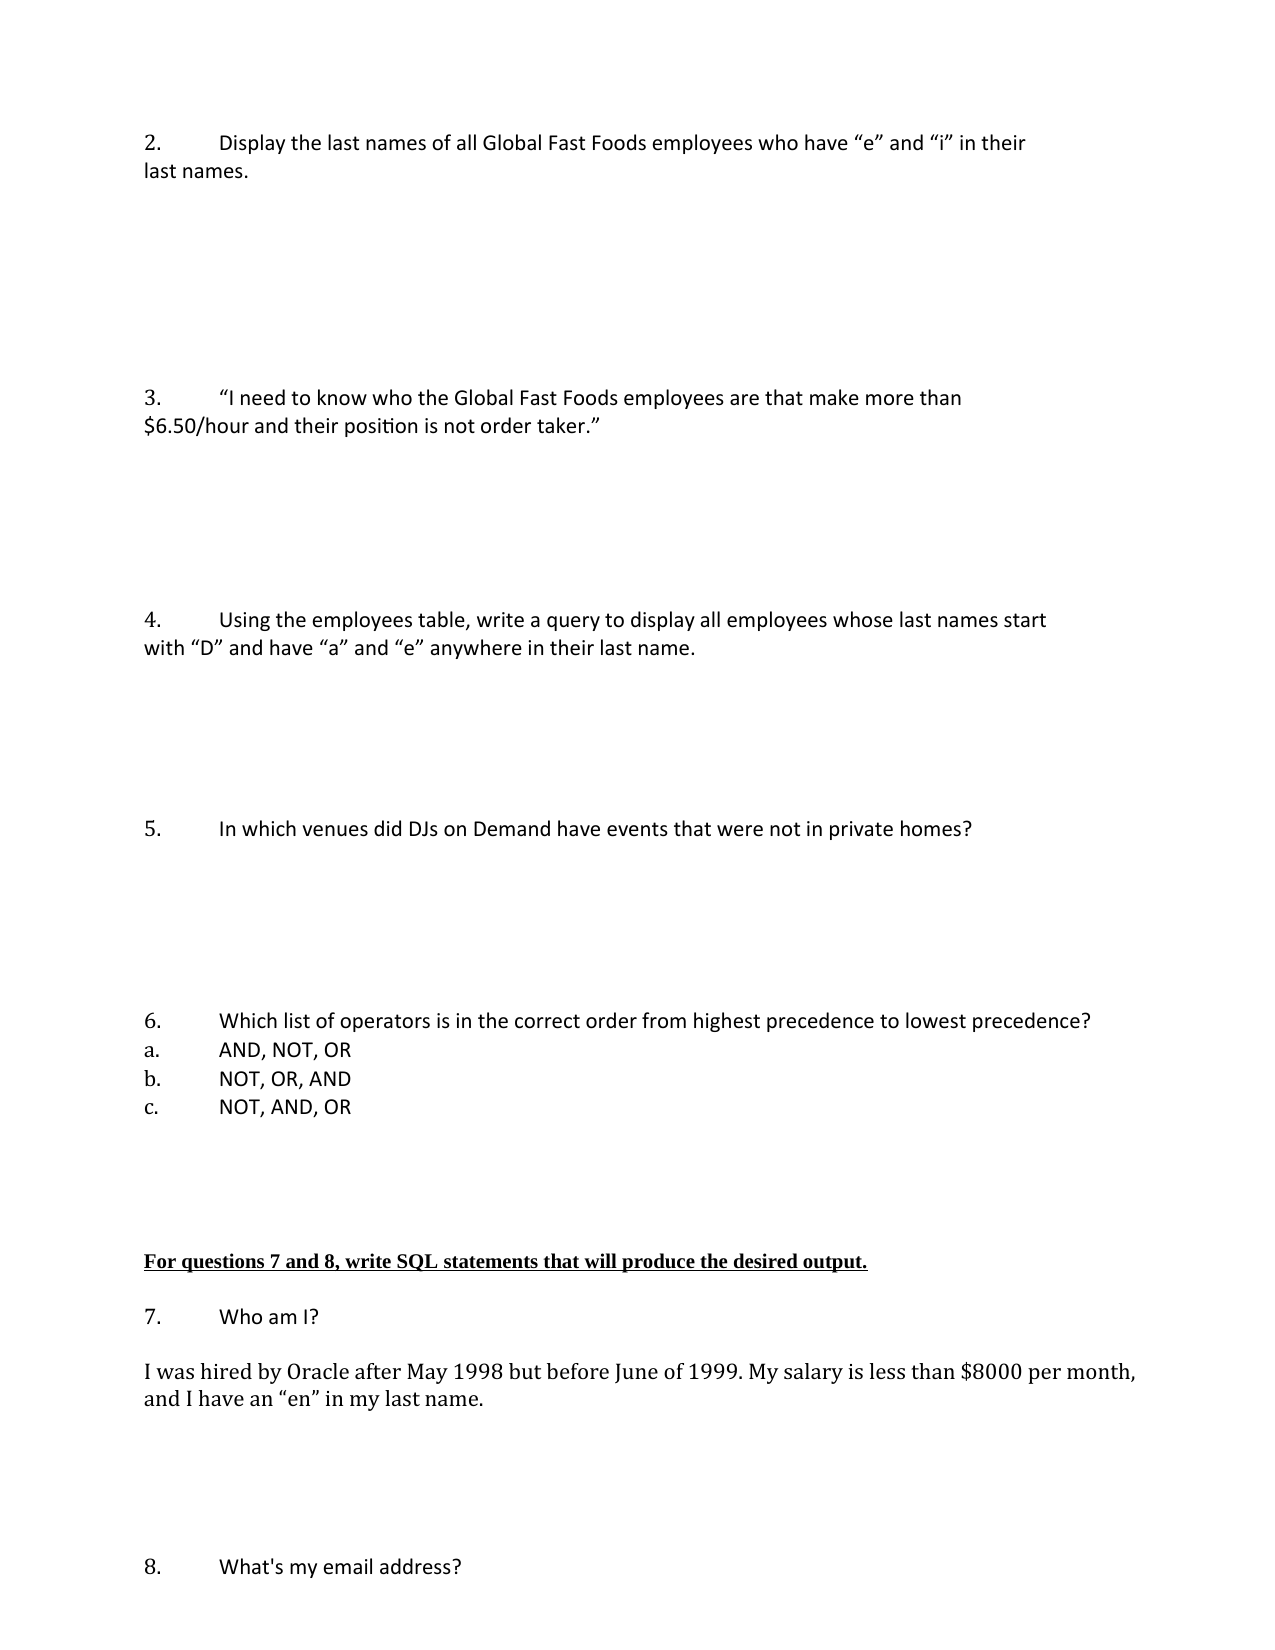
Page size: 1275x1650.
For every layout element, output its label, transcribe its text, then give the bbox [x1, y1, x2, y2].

list Which list of operators is in the correct order from highest precedence to lowest precedence? [144, 1006, 1275, 1034]
list Display the last names of all Global Fast Foods employees who have “e” and “i” in their last names. [144, 128, 1061, 185]
list Using the employees table, write a query to display all employees whose last names start with “D” and have “a” and “e” anywhere in their last name. [144, 605, 1092, 661]
list NOT, OR, AND [144, 1064, 1275, 1092]
list NOT, AND, OR [144, 1092, 1275, 1120]
list What's my email address? [144, 1552, 1275, 1580]
list “I need to know who the Global Fast Foods employees are that make more than $6.50/hour and their position is not order taker.” [144, 383, 1070, 439]
text For questions 7 and 8, write SQL statements that will produce the desired output. [144, 1249, 1275, 1273]
list In which venues did DJs on Demand have events that were not in private homes? [144, 814, 1275, 842]
list AND, NOT, OR [144, 1035, 1275, 1063]
text I was hired by Oracle after May 1998 but before June of 1999. My salary is less than $8000 per month, and I have an “en” in my last name. [144, 1357, 1139, 1411]
list Who am I? [144, 1302, 1275, 1330]
